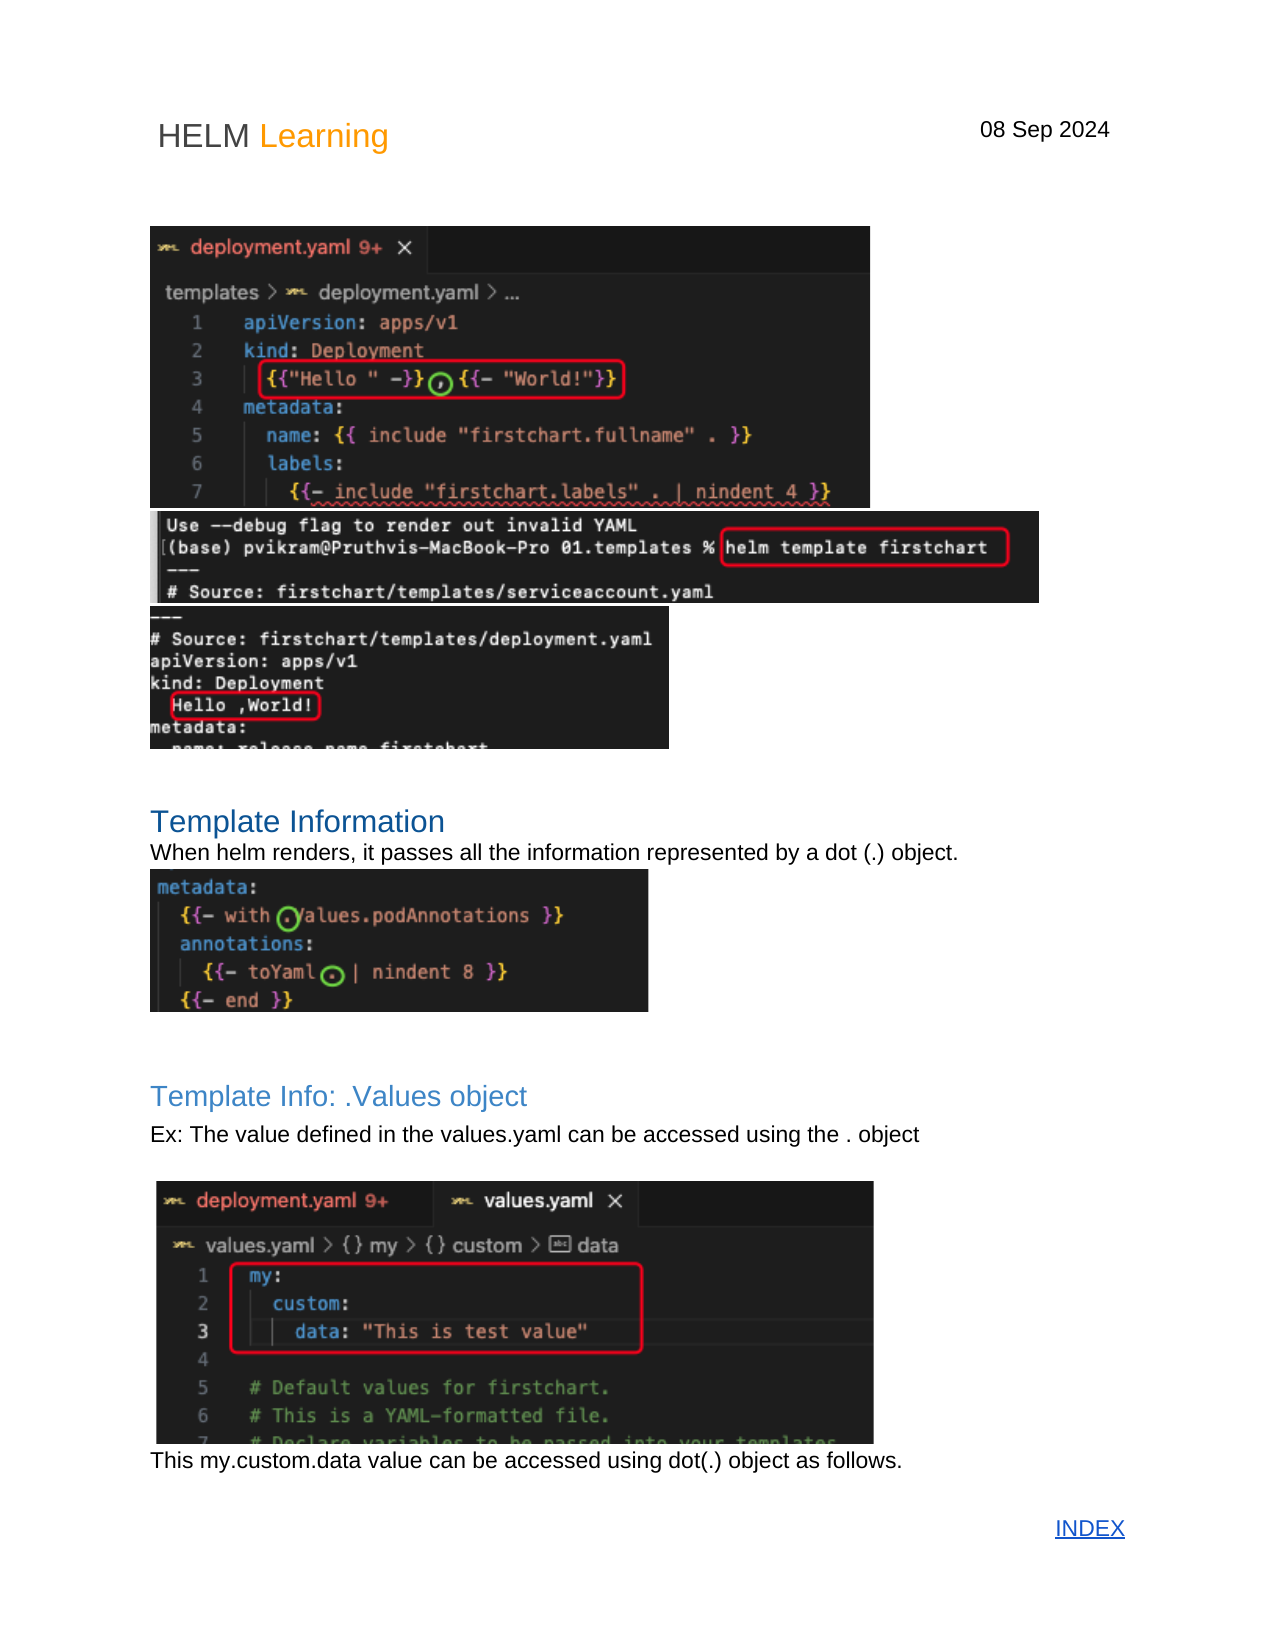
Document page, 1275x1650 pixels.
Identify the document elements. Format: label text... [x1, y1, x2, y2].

picture [150, 226, 871, 508]
picture [150, 511, 1039, 603]
picture [150, 606, 669, 749]
text Ex: The value defined in the values.yaml can be accessed using the . object [150, 1121, 1125, 1147]
subtitle Template Information [150, 803, 1125, 839]
picture [150, 869, 649, 1012]
picture [156, 1181, 874, 1444]
text When helm renders, it passes all the information represented by a dot (.) object. [150, 839, 1125, 866]
subtitle Template Info: .Values object [150, 1079, 1125, 1113]
text This my.custom.data value can be accessed using dot(.) object as follows. [150, 1447, 1125, 1473]
